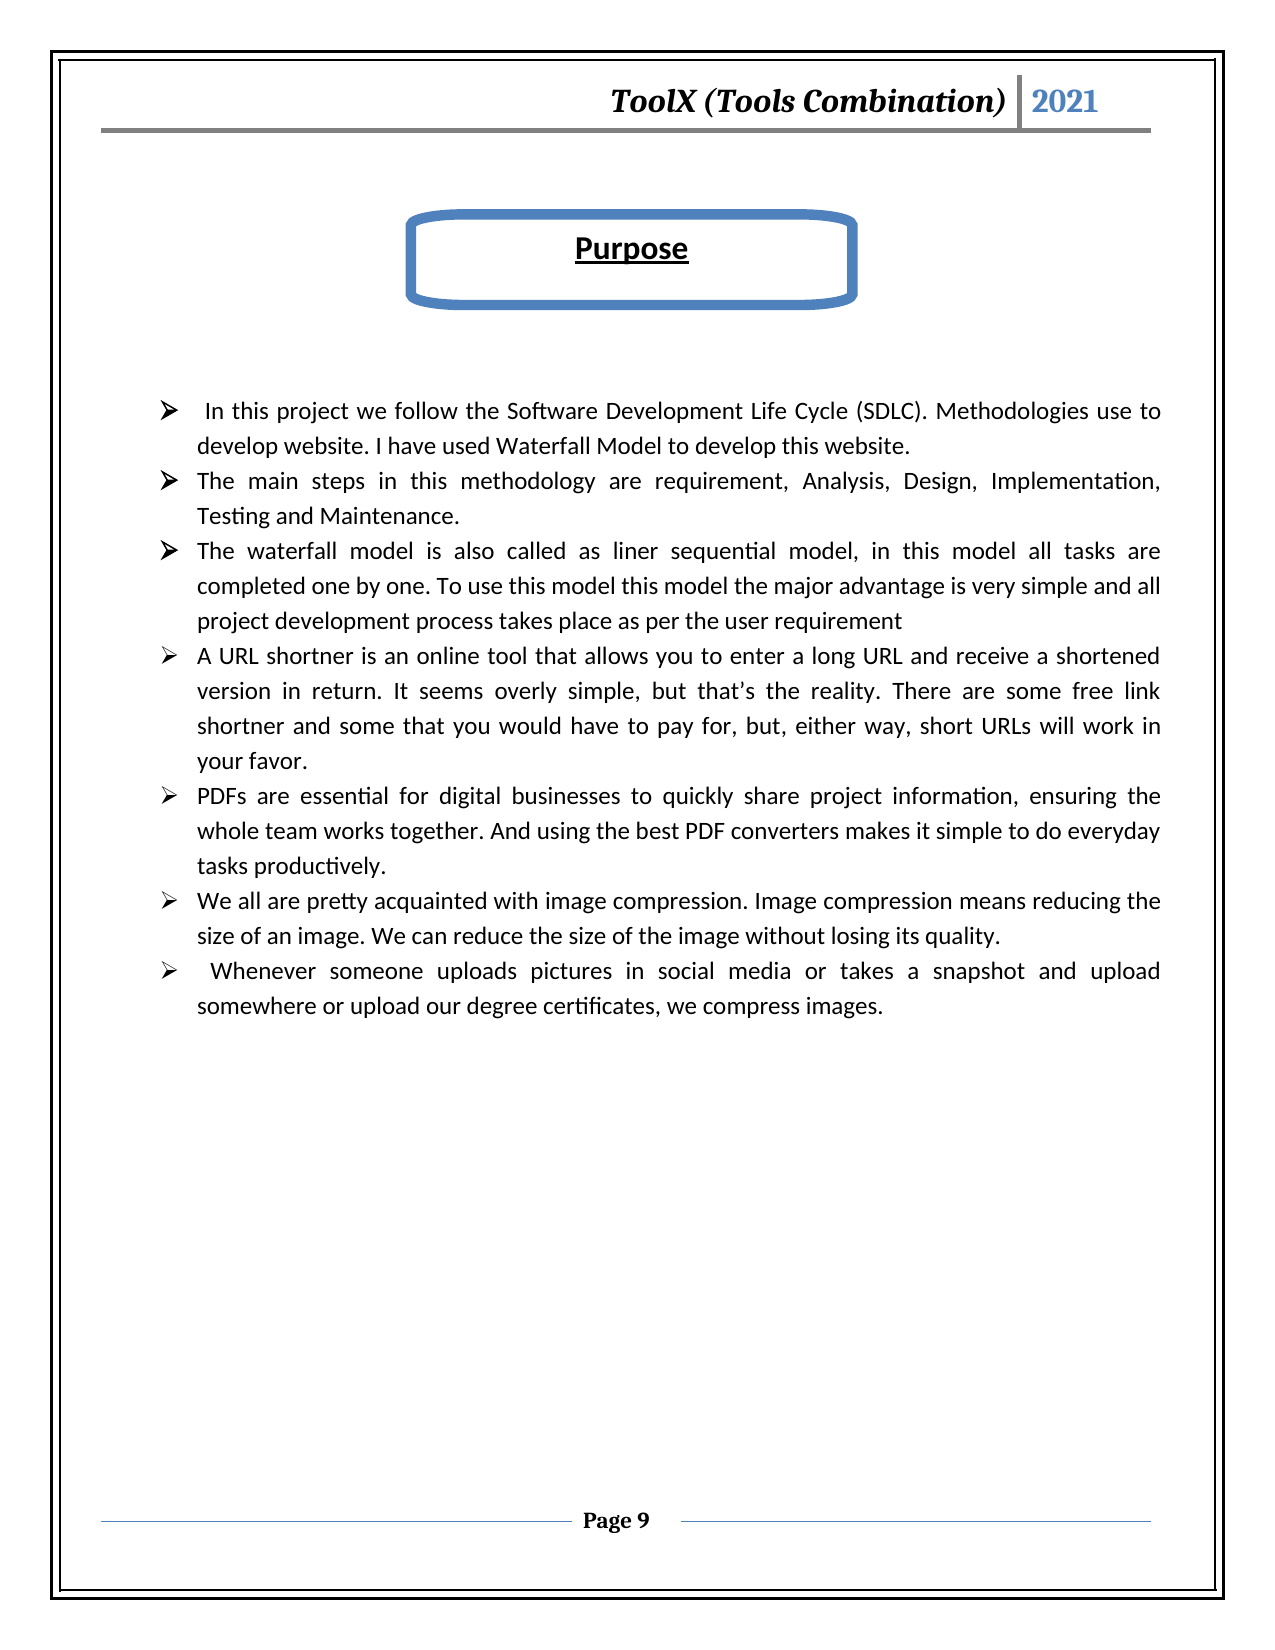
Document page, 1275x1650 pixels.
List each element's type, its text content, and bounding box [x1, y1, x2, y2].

list The main steps in this methodology are requirement, Analysis, Design, Implementation, Testing and Maintenance. [159, 465, 1162, 530]
list PDFs are essential for digital businesses to quickly share project information, ensuring the whole team works together. And using the best PDF converters makes it simple to do everyday tasks productively. [159, 780, 1162, 880]
list The waterfall model is also called as liner sequential model, in this model all tasks are completed one by one. To use this model this model the major advantage is very simple and all project development process takes place as per the user requirement [159, 535, 1162, 635]
list A URL shortner is an online tool that allows you to enter a long URL and receive a shortened version in return. It seems overly simple, but that’s the reality. There are some free link shortner and some that you would have to pay for, but, either way, short URLs will work in your favor. [159, 640, 1162, 775]
list We all are pretty acquainted with image compression. Image compression means reducing the size of an image. We can reduce the size of the image without losing its quality. [159, 885, 1162, 950]
list In this project we follow the Software Development Life Cycle (SDLC). Methodologies use to develop website. I have used Waterfall Model to develop this website. [159, 395, 1162, 460]
list Whenever someone uploads pictures in social media or takes a snapshot and upload somewhere or upload our degree certificates, we compress images. [159, 955, 1162, 1020]
